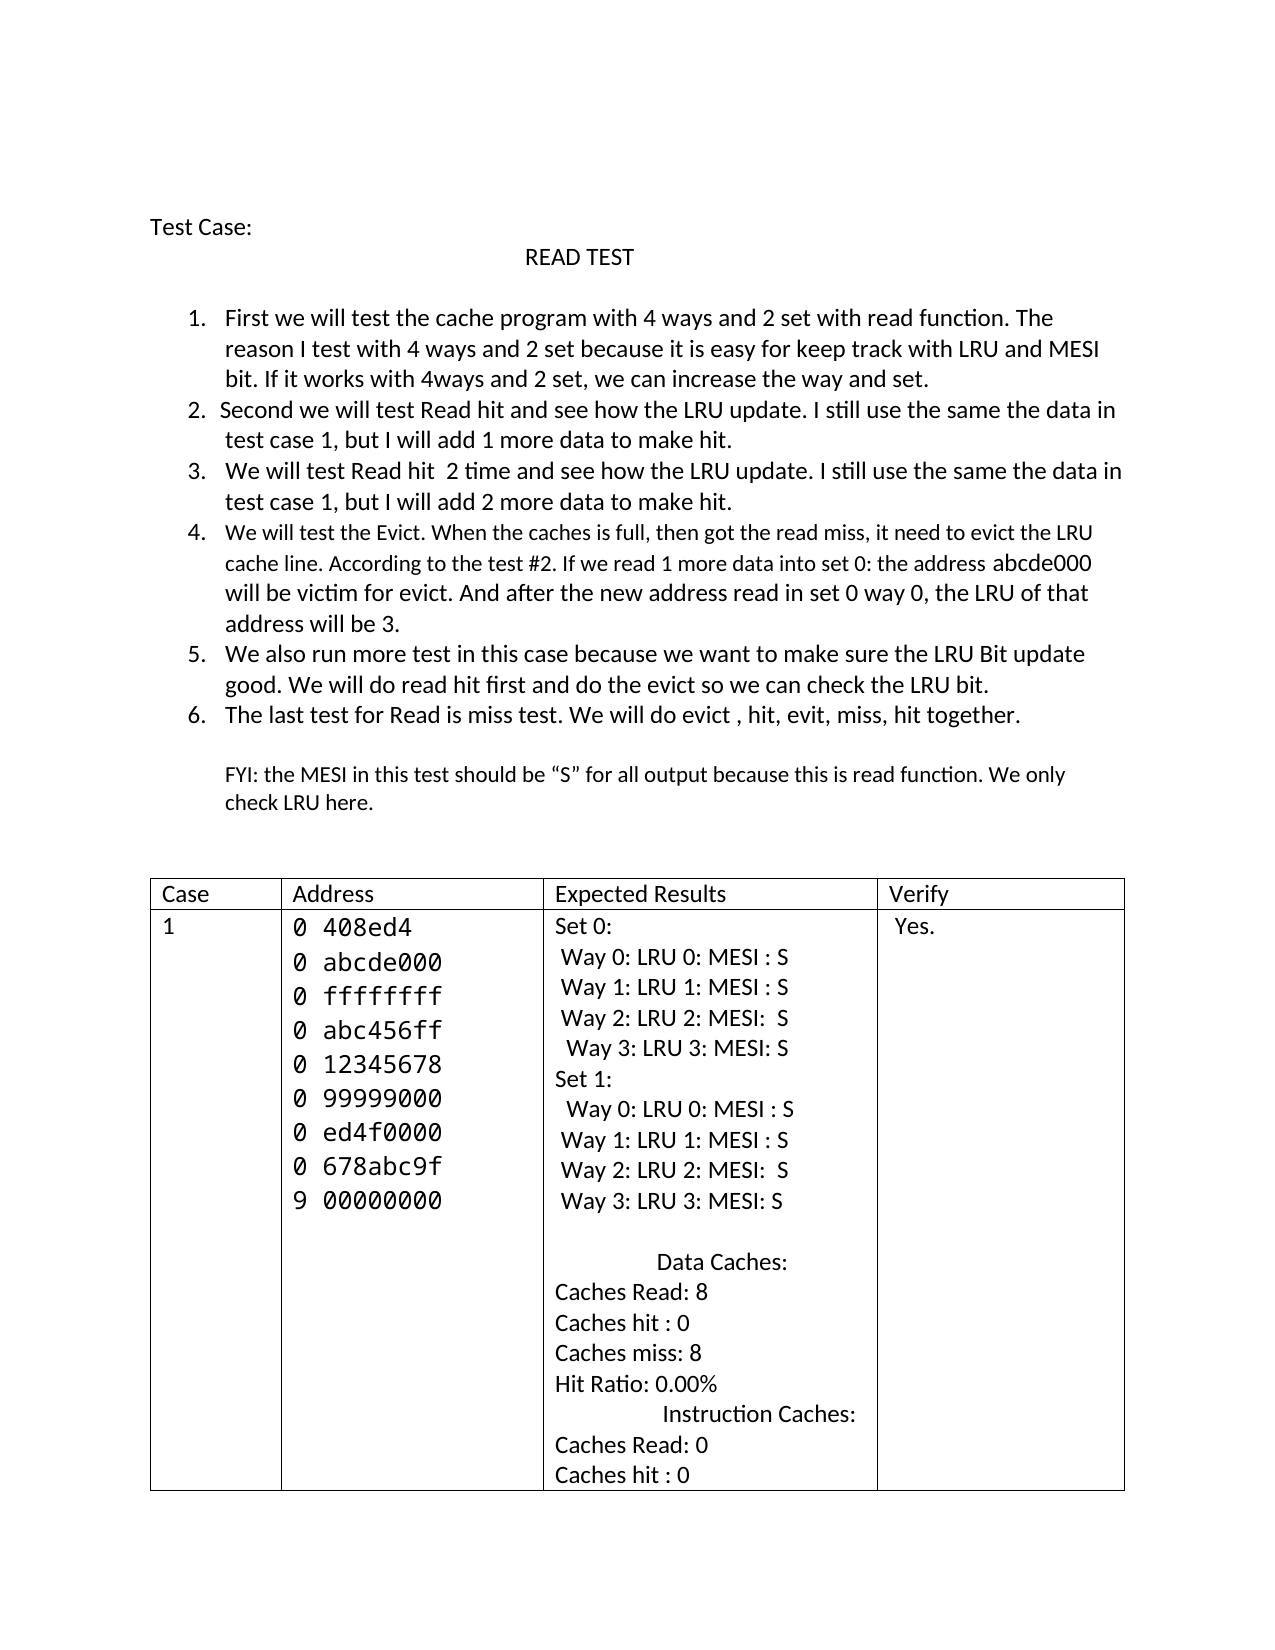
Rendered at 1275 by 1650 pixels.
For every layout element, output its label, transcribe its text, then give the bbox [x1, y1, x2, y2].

table_cell Yes. [878, 910, 1124, 1490]
list We also run more test in this case because we want to make sure the LRU Bit update good. We will do read hit first and do the evict so we can check the LRU bit. [187, 638, 1125, 699]
table_header Expected Results [544, 879, 877, 909]
list We will test the Evict. When the caches is full, then got the read miss, it need to evict the LRU cache line. According to the test #2. If we read 1 more data into set 0: the address abcde000 will be victim for evict. And after the new address read in set 0 way 0, the LRU of that address will be 3. [187, 516, 1125, 638]
table_header Verify [878, 879, 1124, 909]
list First we will test the cache program with 4 ways and 2 set with read function. The reason I test with 4 ways and 2 set because it is easy for keep track with LRU and MESI bit. If it works with 4ways and 2 set, we can increase the way and set. [187, 303, 1125, 394]
text READ TEST [150, 242, 1125, 272]
table_cell 1 [151, 910, 281, 1490]
text FYI: the MESI in this test should be “S” for all output because this is read function. We only check LRU here. [225, 760, 1125, 816]
table_header Case [151, 879, 281, 909]
list Second we will test Read hit and see how the LRU update. I still use the same the data in test case 1, but I will add 1 more data to make hit. [187, 394, 1125, 455]
list The last test for Read is miss test. We will do evict , hit, evit, miss, hit together. [187, 699, 1125, 730]
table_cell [544, 910, 877, 1490]
text Test Case: [150, 211, 1125, 242]
list We will test Read hit 2 time and see how the LRU update. I still use the same the data in test case 1, but I will add 2 more data to make hit. [187, 455, 1125, 516]
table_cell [282, 910, 543, 1490]
table_header Address [282, 879, 543, 909]
